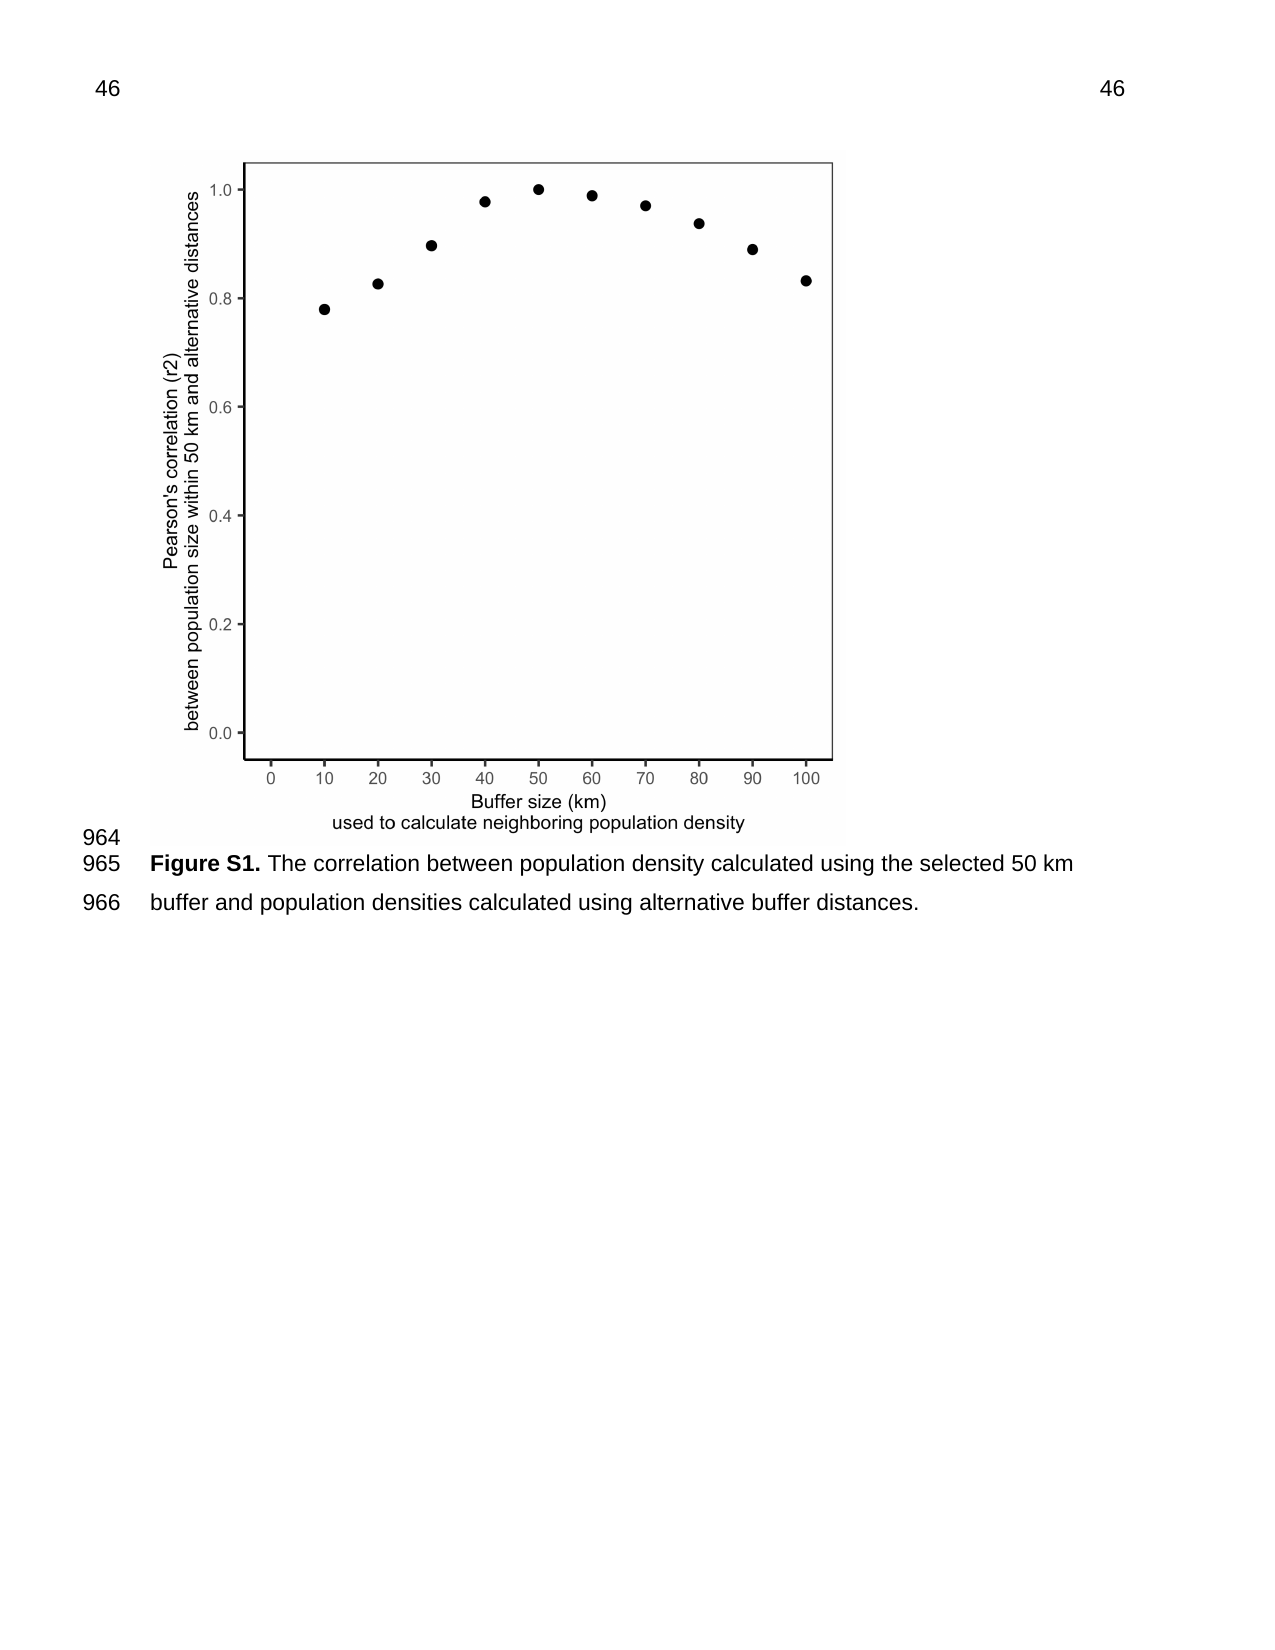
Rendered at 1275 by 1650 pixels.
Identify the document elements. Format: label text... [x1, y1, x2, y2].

picture [150, 150, 846, 846]
text Figure S1. The correlation between population density calculated using the selected 50 km buffer and population densities calculated using alternative buffer distances. [150, 850, 1125, 916]
